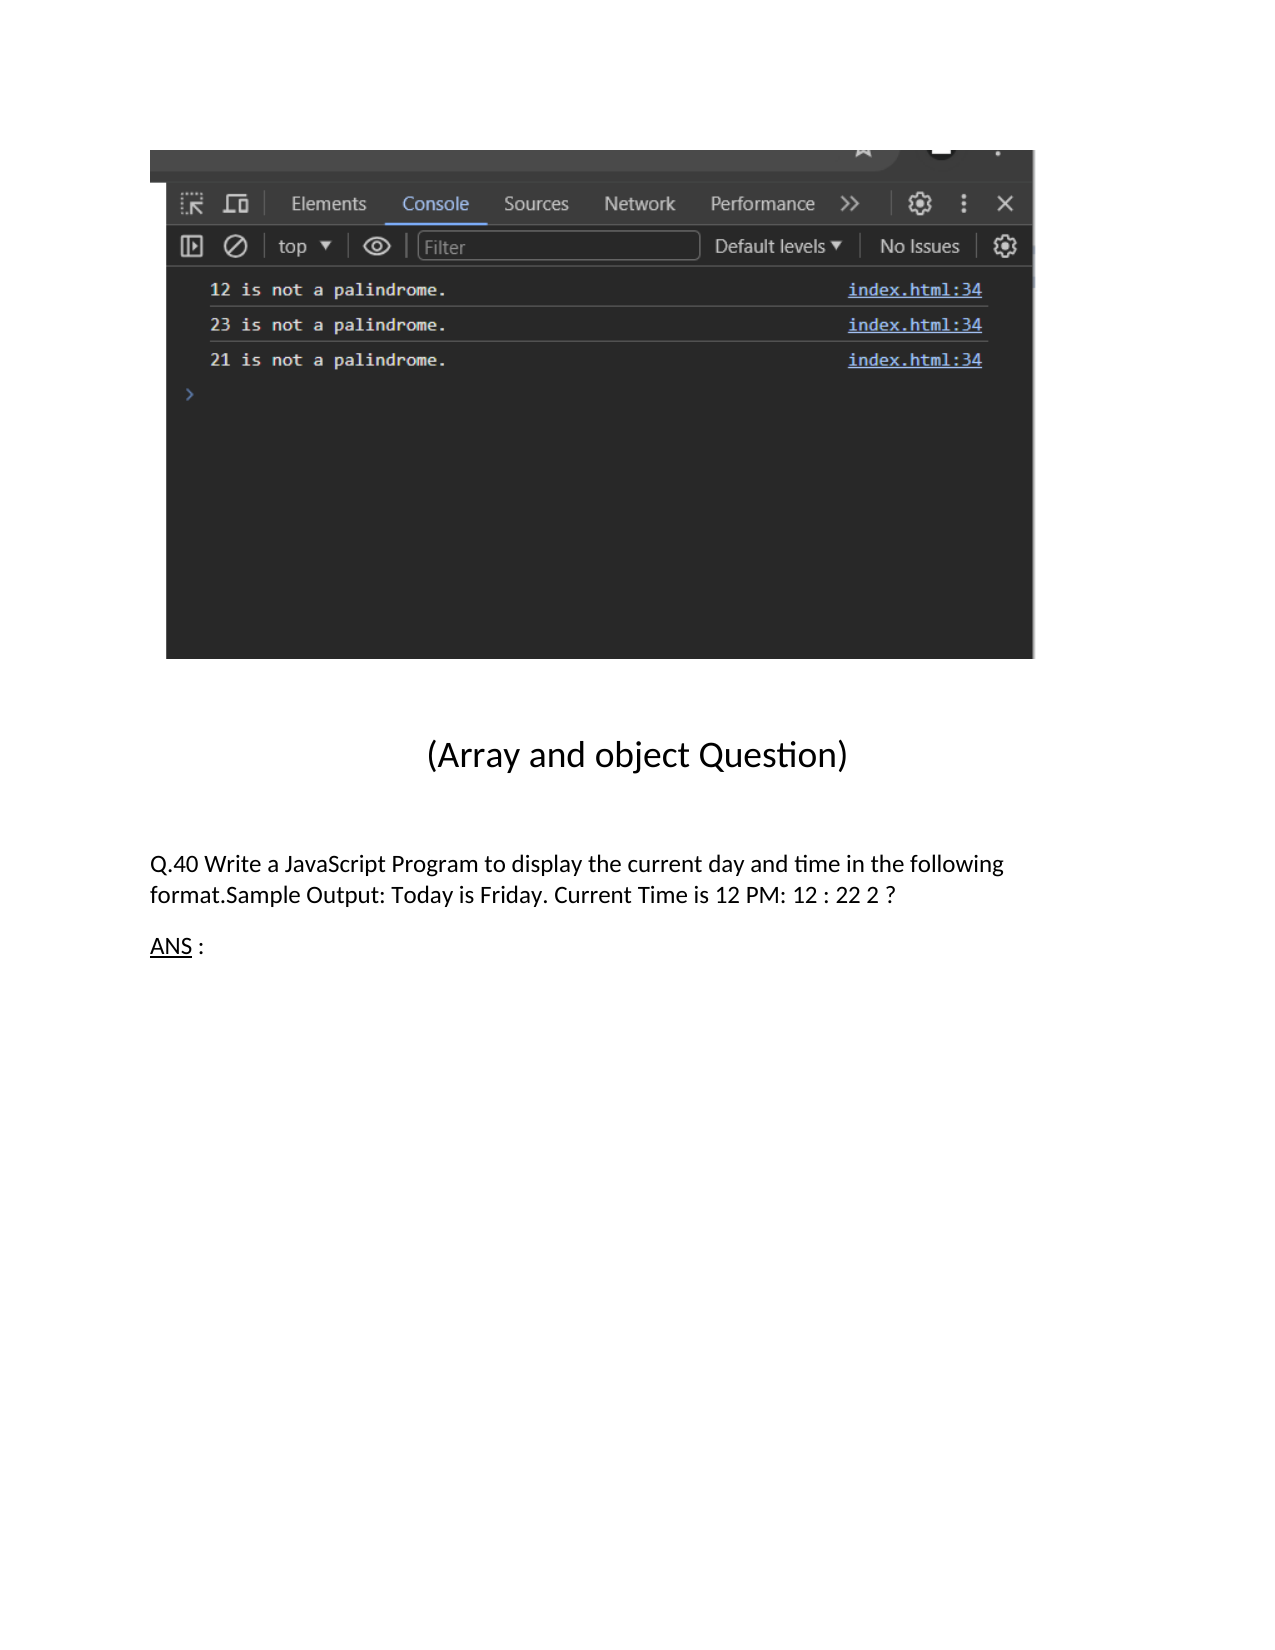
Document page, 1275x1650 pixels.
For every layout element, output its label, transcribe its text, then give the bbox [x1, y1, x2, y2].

text (Array and object Question) [150, 731, 1125, 776]
text ANS : [150, 930, 1125, 961]
text Q.40 Write a JavaScript Program to display the current day and time in the following format.Sample Output: Today is Friday. Current Time is 12 PM: 12 : 22 2 ? [150, 848, 1125, 909]
picture [150, 150, 1036, 659]
